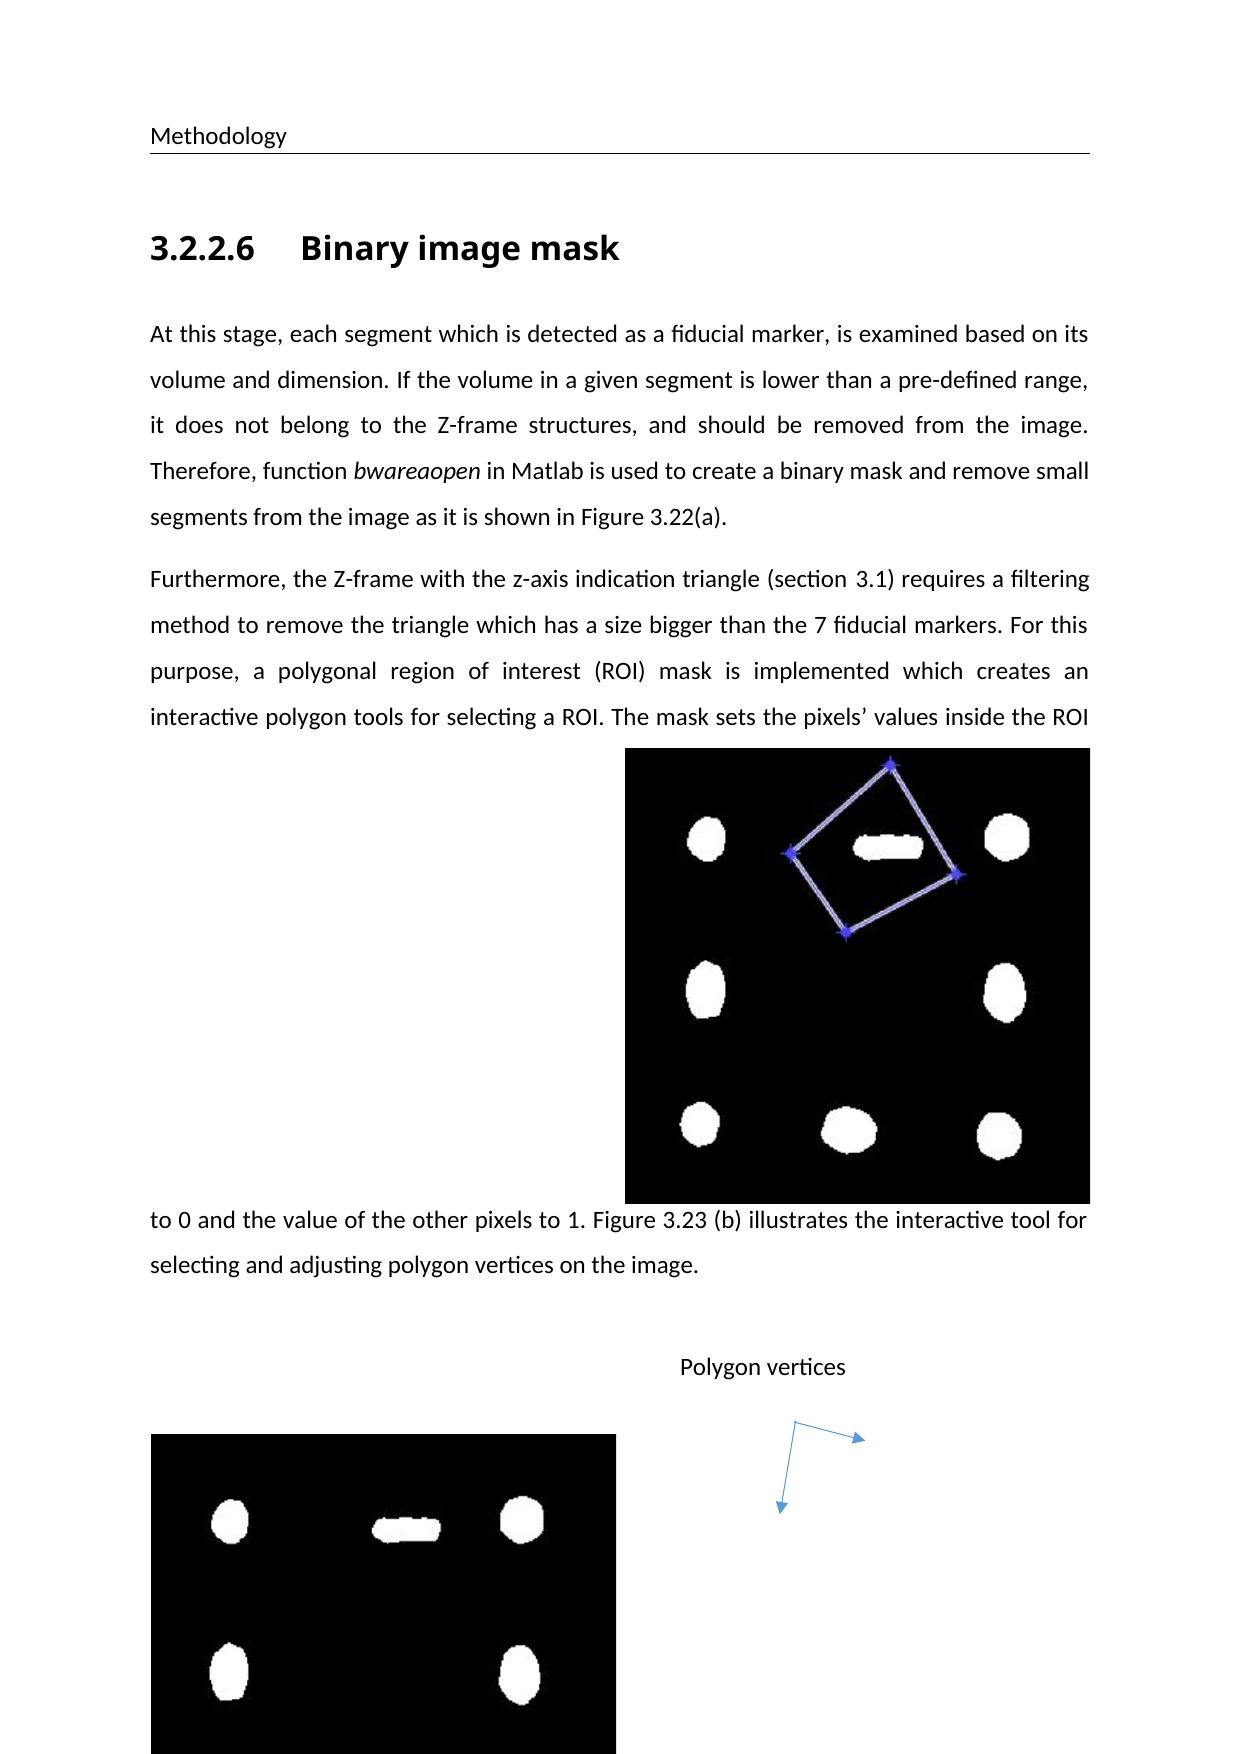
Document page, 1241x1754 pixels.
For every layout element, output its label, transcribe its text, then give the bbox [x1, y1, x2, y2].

subtitle Binary image mask [150, 225, 1090, 270]
text At this stage, each segment which is detected as a fiducial marker, is examined based on its volume and dimension. If the volume in a given segment is lower than a pre-defined range, it does not belong to the Z-frame structures, and should be removed from the image. Therefore, function bwareaopen in Matlab is used to create a binary mask and remove small segments from the image as it is shown in Figure 3.22(a). [150, 318, 1090, 532]
picture [151, 1434, 617, 1754]
picture [625, 748, 1091, 1204]
